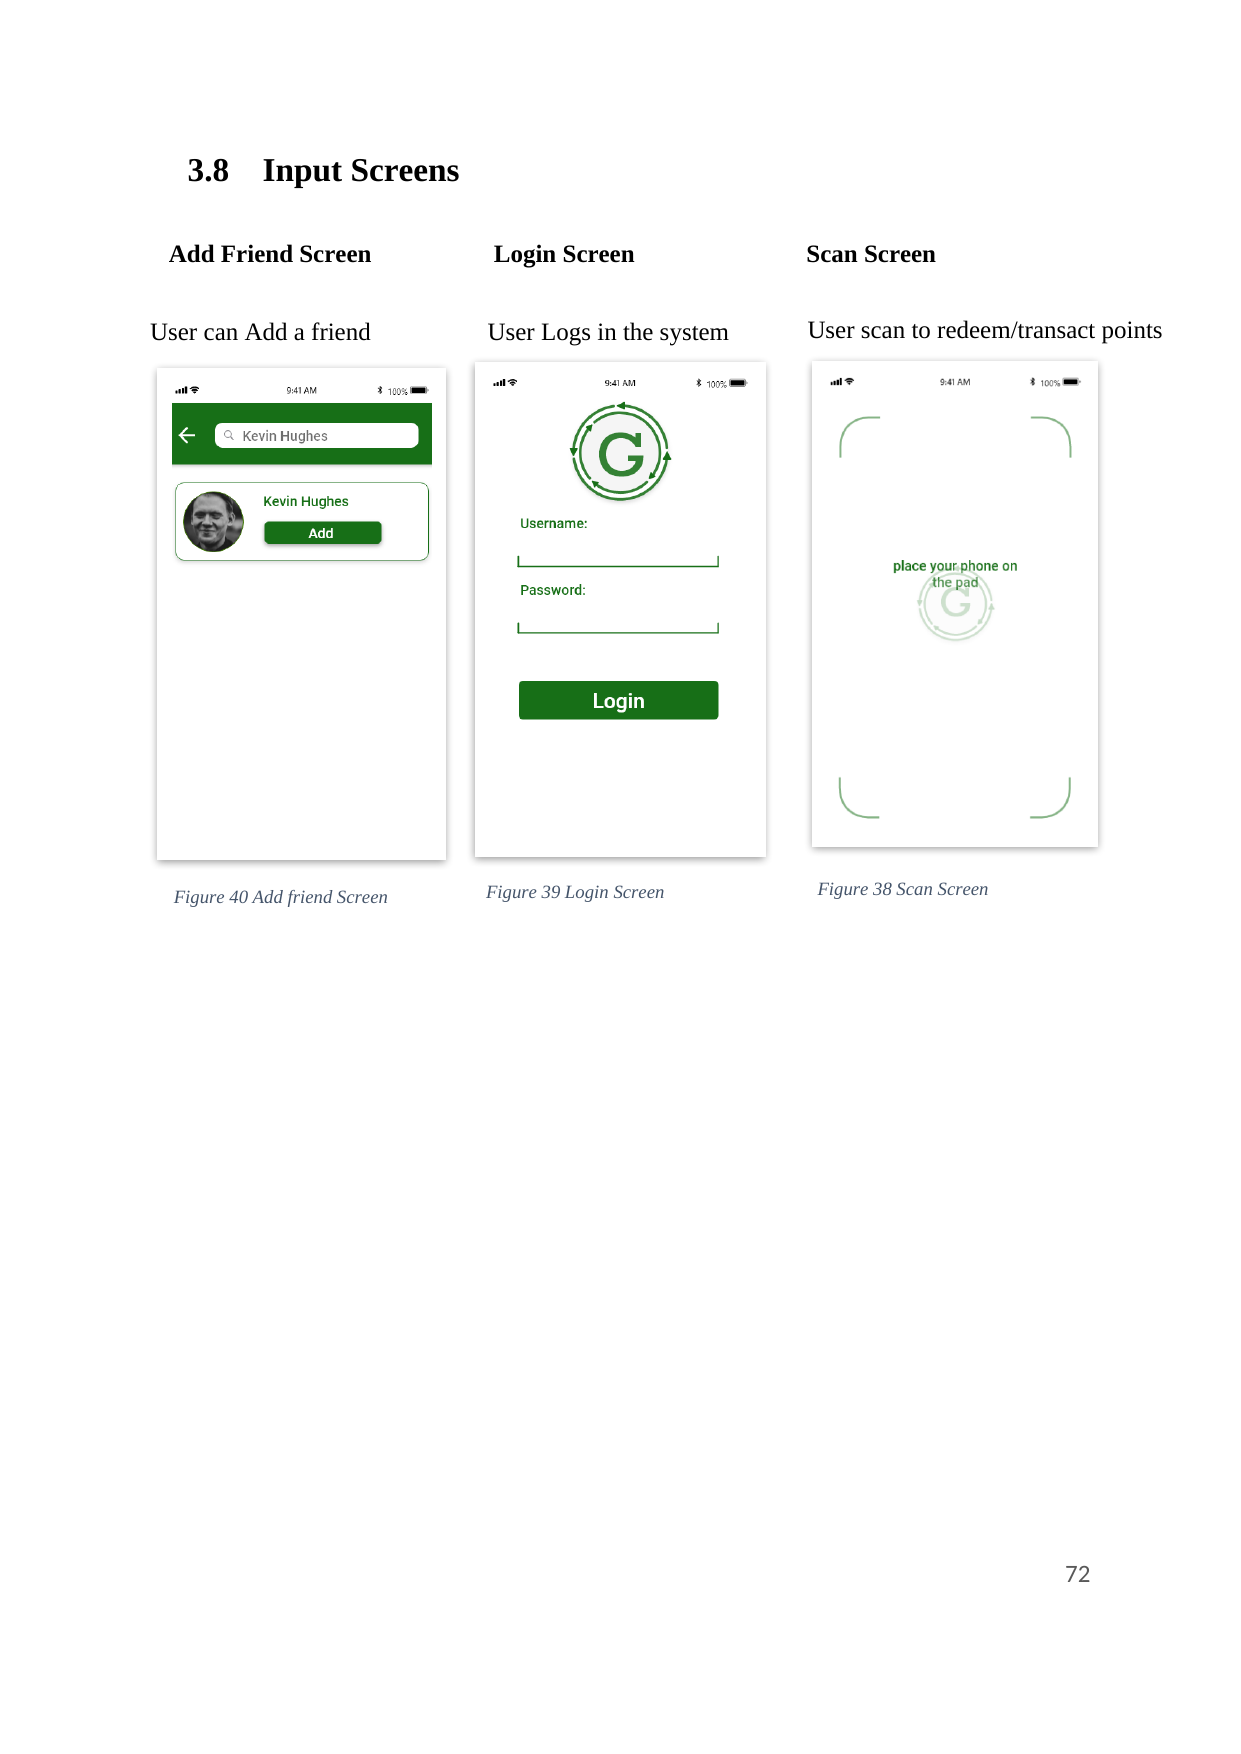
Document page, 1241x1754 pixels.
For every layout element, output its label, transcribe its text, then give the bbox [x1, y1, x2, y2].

picture [827, 375, 1084, 832]
subtitle Input Screens [187, 150, 1090, 188]
picture [489, 377, 751, 842]
text User can Add a friend User Logs in the system [150, 317, 792, 346]
picture [172, 383, 432, 845]
text Add Friend Screen Login Screen Scan Screen [150, 239, 1090, 268]
